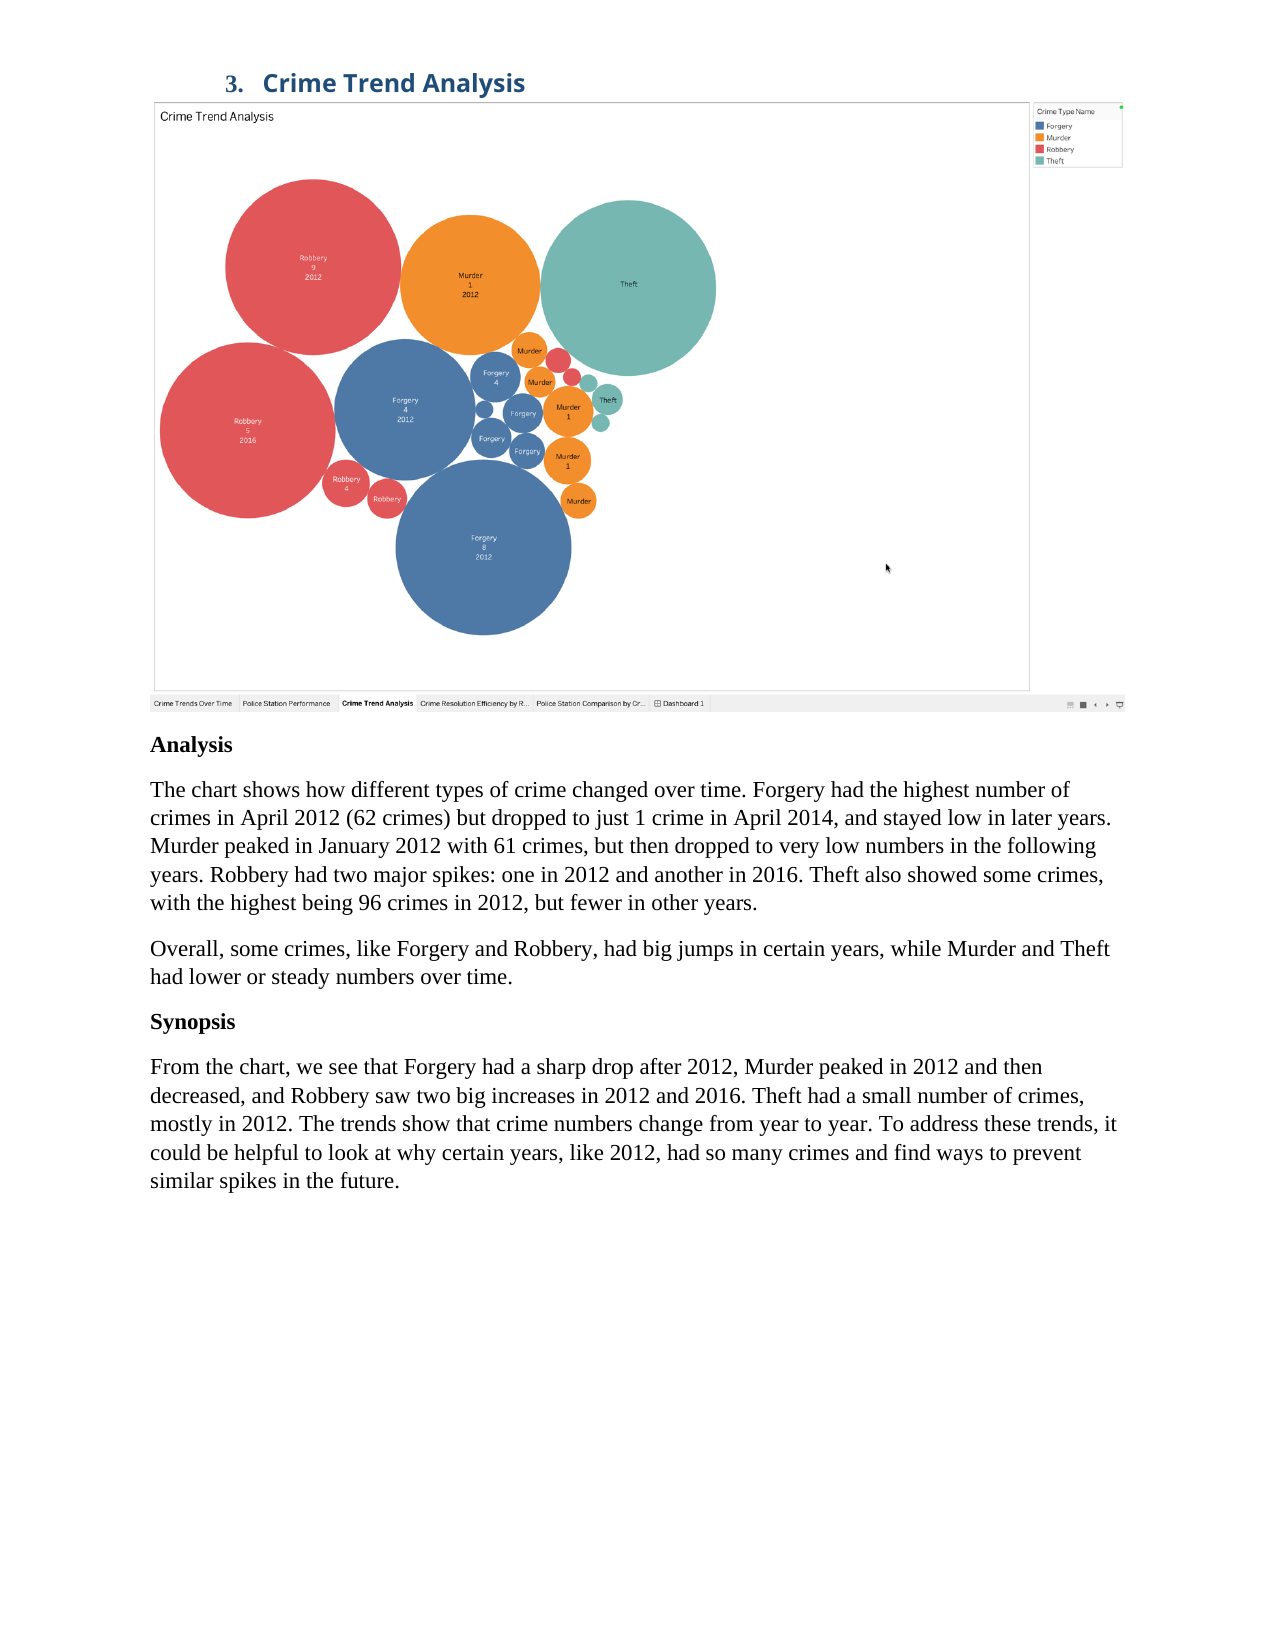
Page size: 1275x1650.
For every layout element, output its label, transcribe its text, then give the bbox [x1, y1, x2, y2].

text From the chart, we see that Forgery had a sharp drop after 2012, Murder peaked in 2012 and then decreased, and Robbery saw two big increases in 2012 and 2016. Theft had a small number of crimes, mostly in 2012. The trends show that crime numbers change from year to year. To address these trends, it could be helpful to look at why certain years, like 2012, had so many crimes and find ways to prevent similar spikes in the future. [150, 1053, 1125, 1193]
text Synopsis [150, 1008, 1125, 1034]
text Analysis [150, 731, 1125, 757]
subtitle Crime Trend Analysis [225, 66, 1125, 100]
picture [150, 102, 1125, 712]
text Overall, some crimes, like Forgery and Robbery, had big jumps in certain years, while Murder and Theft had lower or steady numbers over time. [150, 934, 1125, 989]
text The chart shows how different types of crime changed over time. Forgery had the highest number of crimes in April 2012 (62 crimes) but dropped to just 1 crime in April 2014, and stayed low in later years. Murder peaked in January 2012 with 61 crimes, but then dropped to very low numbers in the following years. Robbery had two major spikes: one in 2012 and another in 2016. Theft also showed some crimes, with the highest being 96 crimes in 2012, but fewer in other years. [150, 776, 1125, 916]
